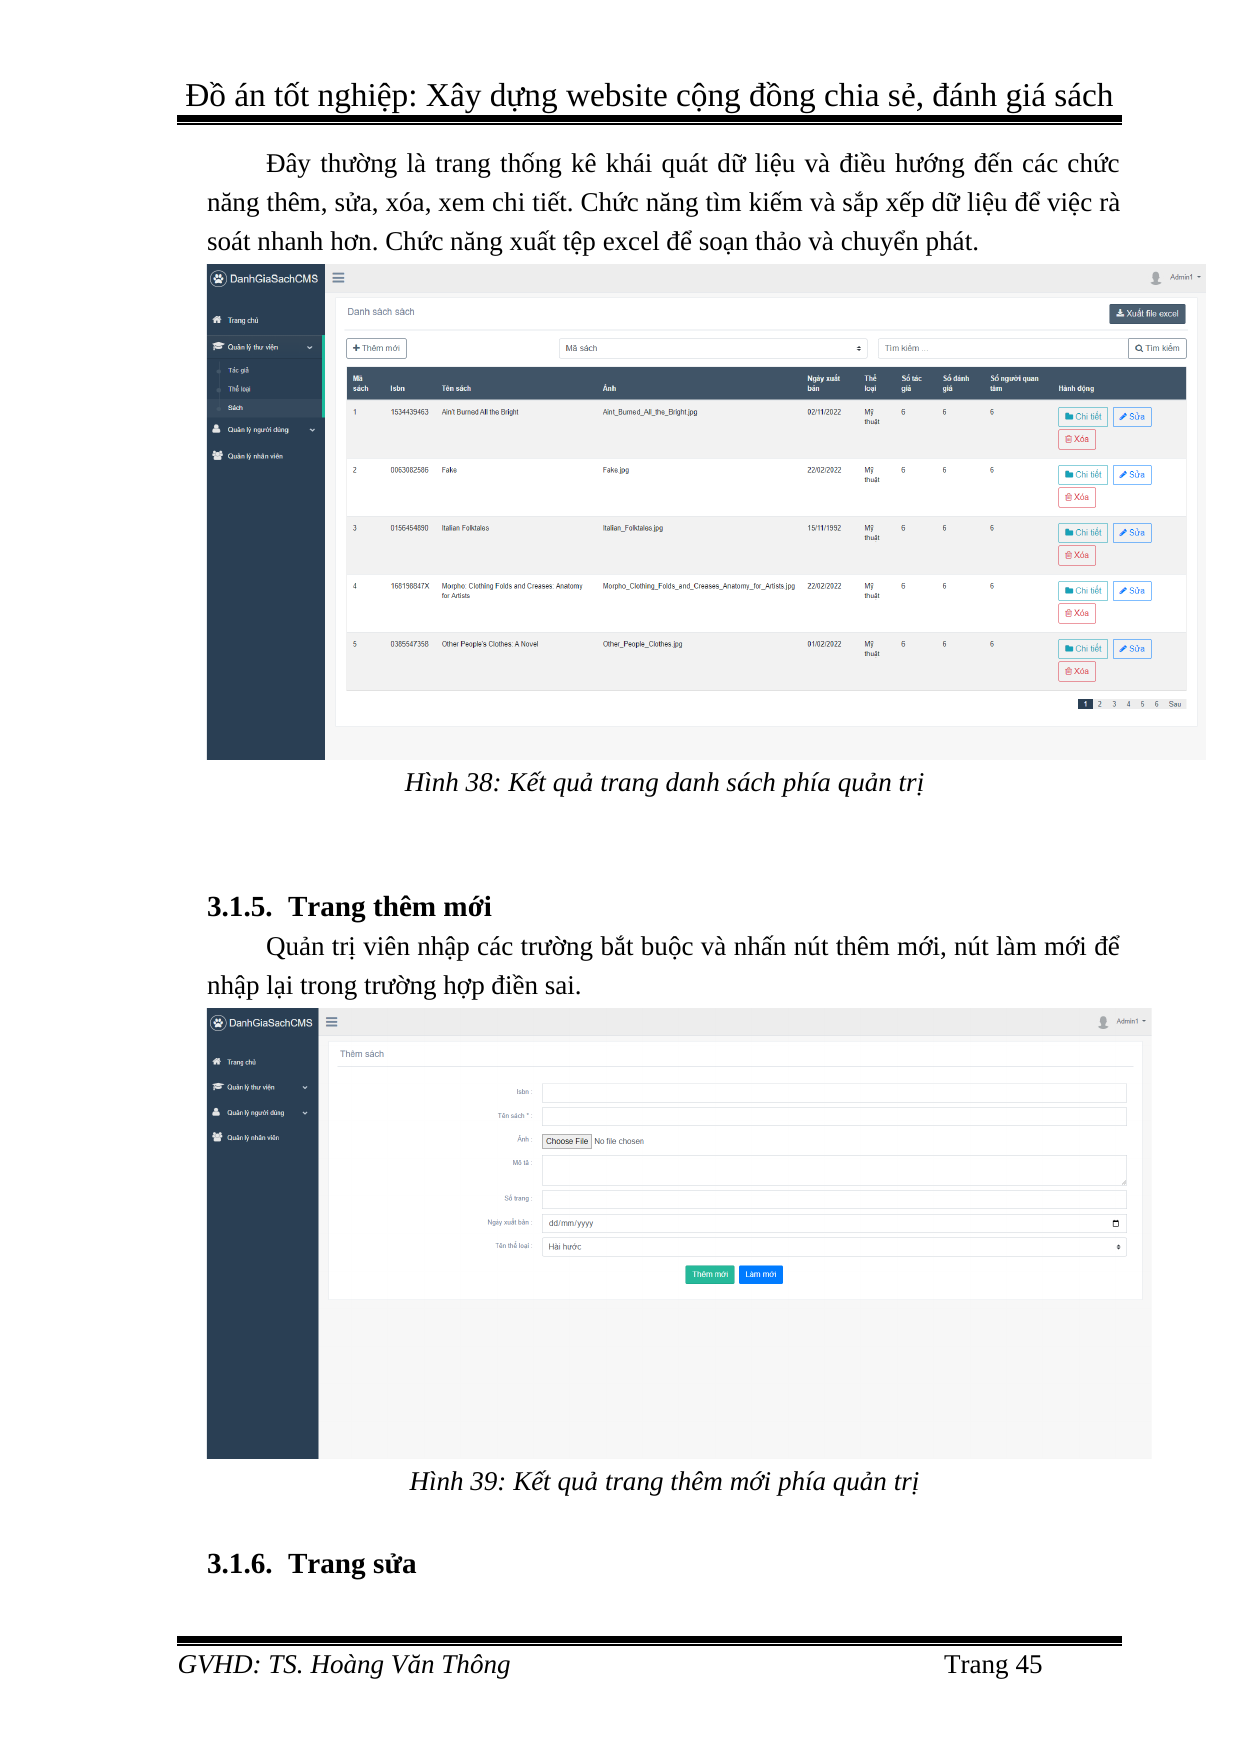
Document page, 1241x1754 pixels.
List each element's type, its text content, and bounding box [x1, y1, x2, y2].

list Hình 38: Kết quả trang danh sách phía quản trị [207, 766, 1122, 797]
list Quản trị viên nhập các trường bắt buộc và nhấn nút thêm mới, nút làm mới để nhập lại trong trường hợp điền sai. [207, 931, 1122, 1001]
picture [206, 1008, 1152, 1459]
list Trang sửa [207, 1546, 1122, 1579]
list Hình 39: Kết quả trang thêm mới phía quản trị [207, 1465, 1122, 1496]
list Đây thường là trang thống kê khái quát dữ liệu và điều hướng đến các chức năng thêm, sửa, xóa, xem chi tiết. Chức năng tìm kiếm và sắp xếp dữ liệu để việc rà soát nhanh hơn. Chức năng xuất tệp excel để soạn thảo và chuyển phát. [207, 148, 1122, 256]
list Trang thêm mới [207, 889, 1122, 922]
picture [206, 264, 1206, 760]
